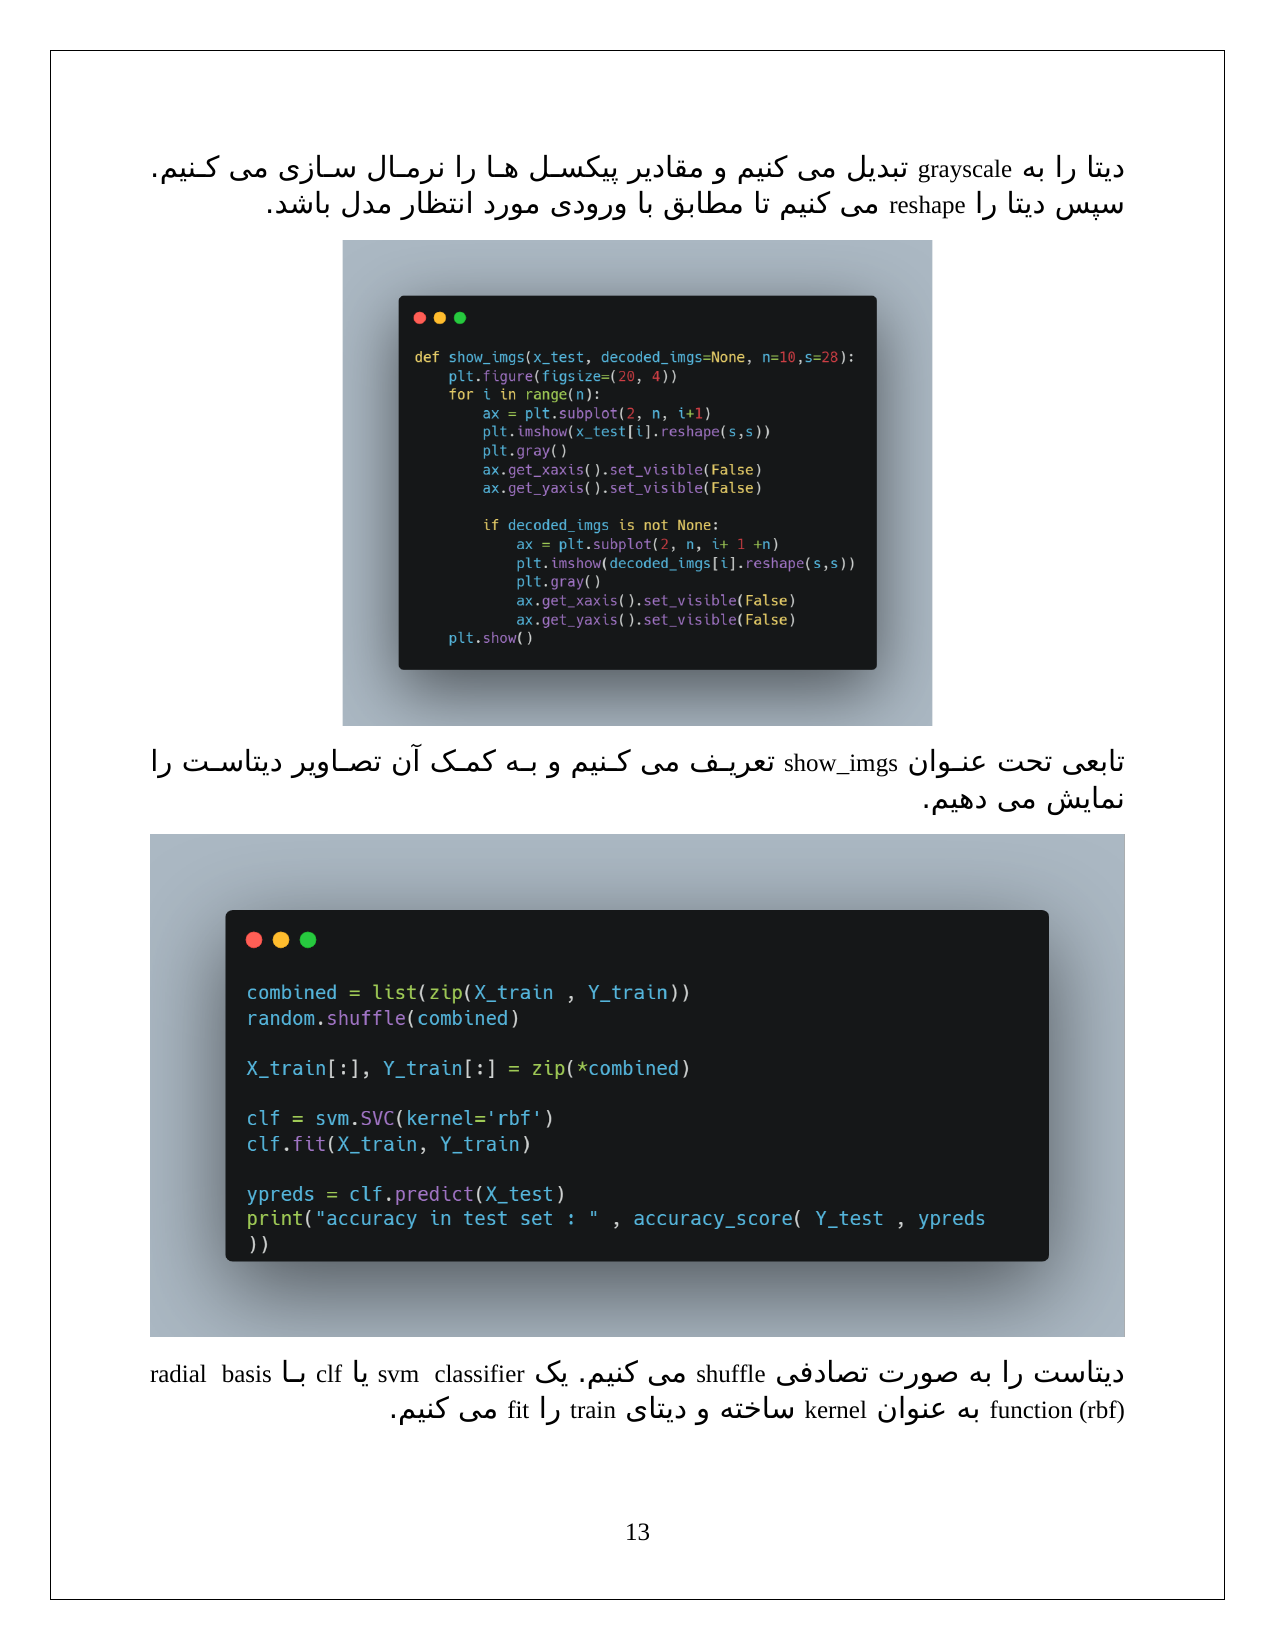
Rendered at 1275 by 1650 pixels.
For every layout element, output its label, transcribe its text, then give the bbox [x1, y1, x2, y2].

picture [150, 834, 1125, 1337]
picture [342, 240, 933, 726]
text دیتاست را به صورت تصادفی shuffle می کنیم. یک svm classifier یا clf با radial basis function (rbf) به عنوان kernel ساخته و دیتای train را fit می کنیم. [150, 1355, 1125, 1426]
text تابعی تحت عنوان show_imgs تعریف می کنیم و به کمک آن تصاویر دیتاست را نمایش می دهیم. [150, 744, 1125, 815]
text دیتا را به grayscale تبدیل می کنیم و مقادیر پیکسل ها را نرمال سازی می کنیم. سپس دیتا را reshape می کنیم تا مطابق با ورودی مورد انتظار مدل باشد. [150, 150, 1125, 221]
